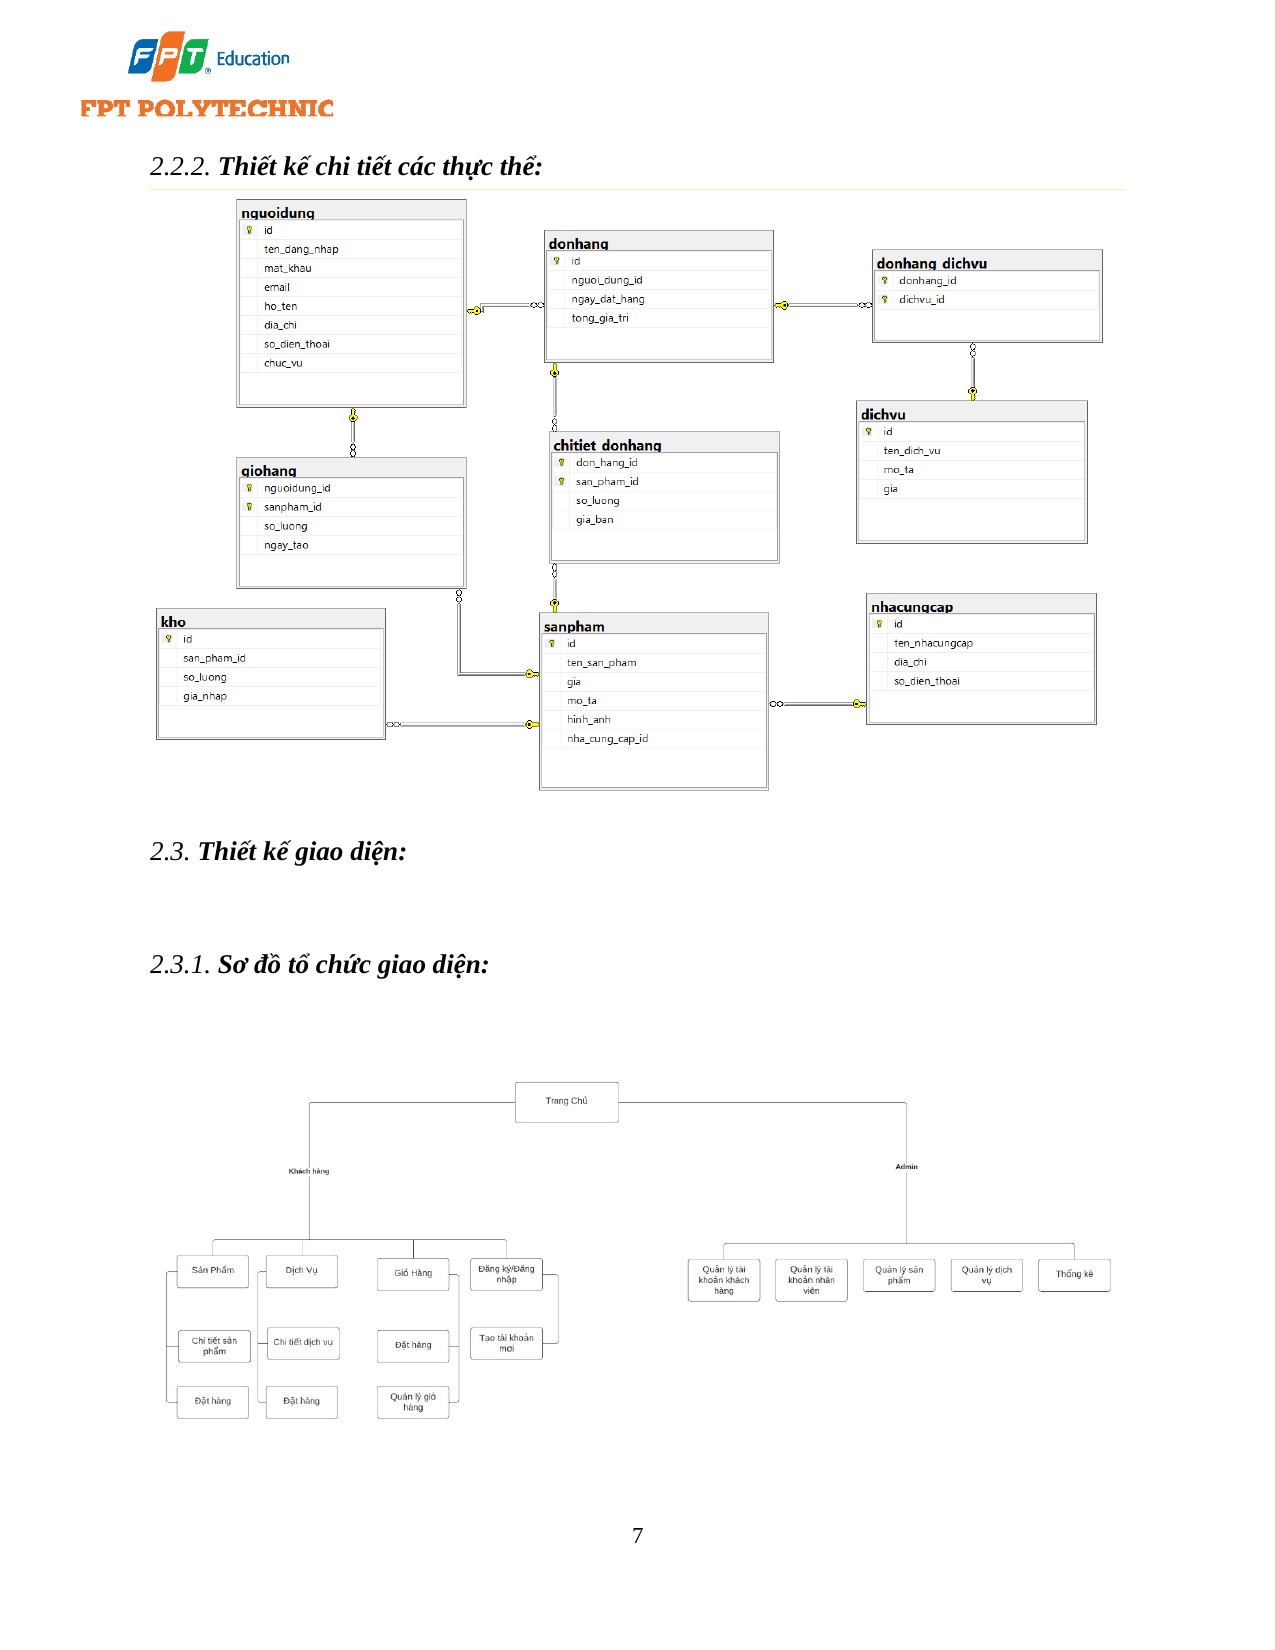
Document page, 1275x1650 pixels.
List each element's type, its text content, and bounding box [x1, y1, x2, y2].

picture [150, 189, 1125, 817]
picture [79, 31, 333, 116]
subtitle 2.3. Thiết kế giao diện: [150, 835, 829, 867]
subtitle 2.2.2. Thiết kế chi tiết các thực thể: [150, 150, 1125, 181]
picture [150, 1067, 1125, 1434]
subtitle 2.3.1. Sơ đồ tổ chức giao diện: [150, 948, 1125, 979]
